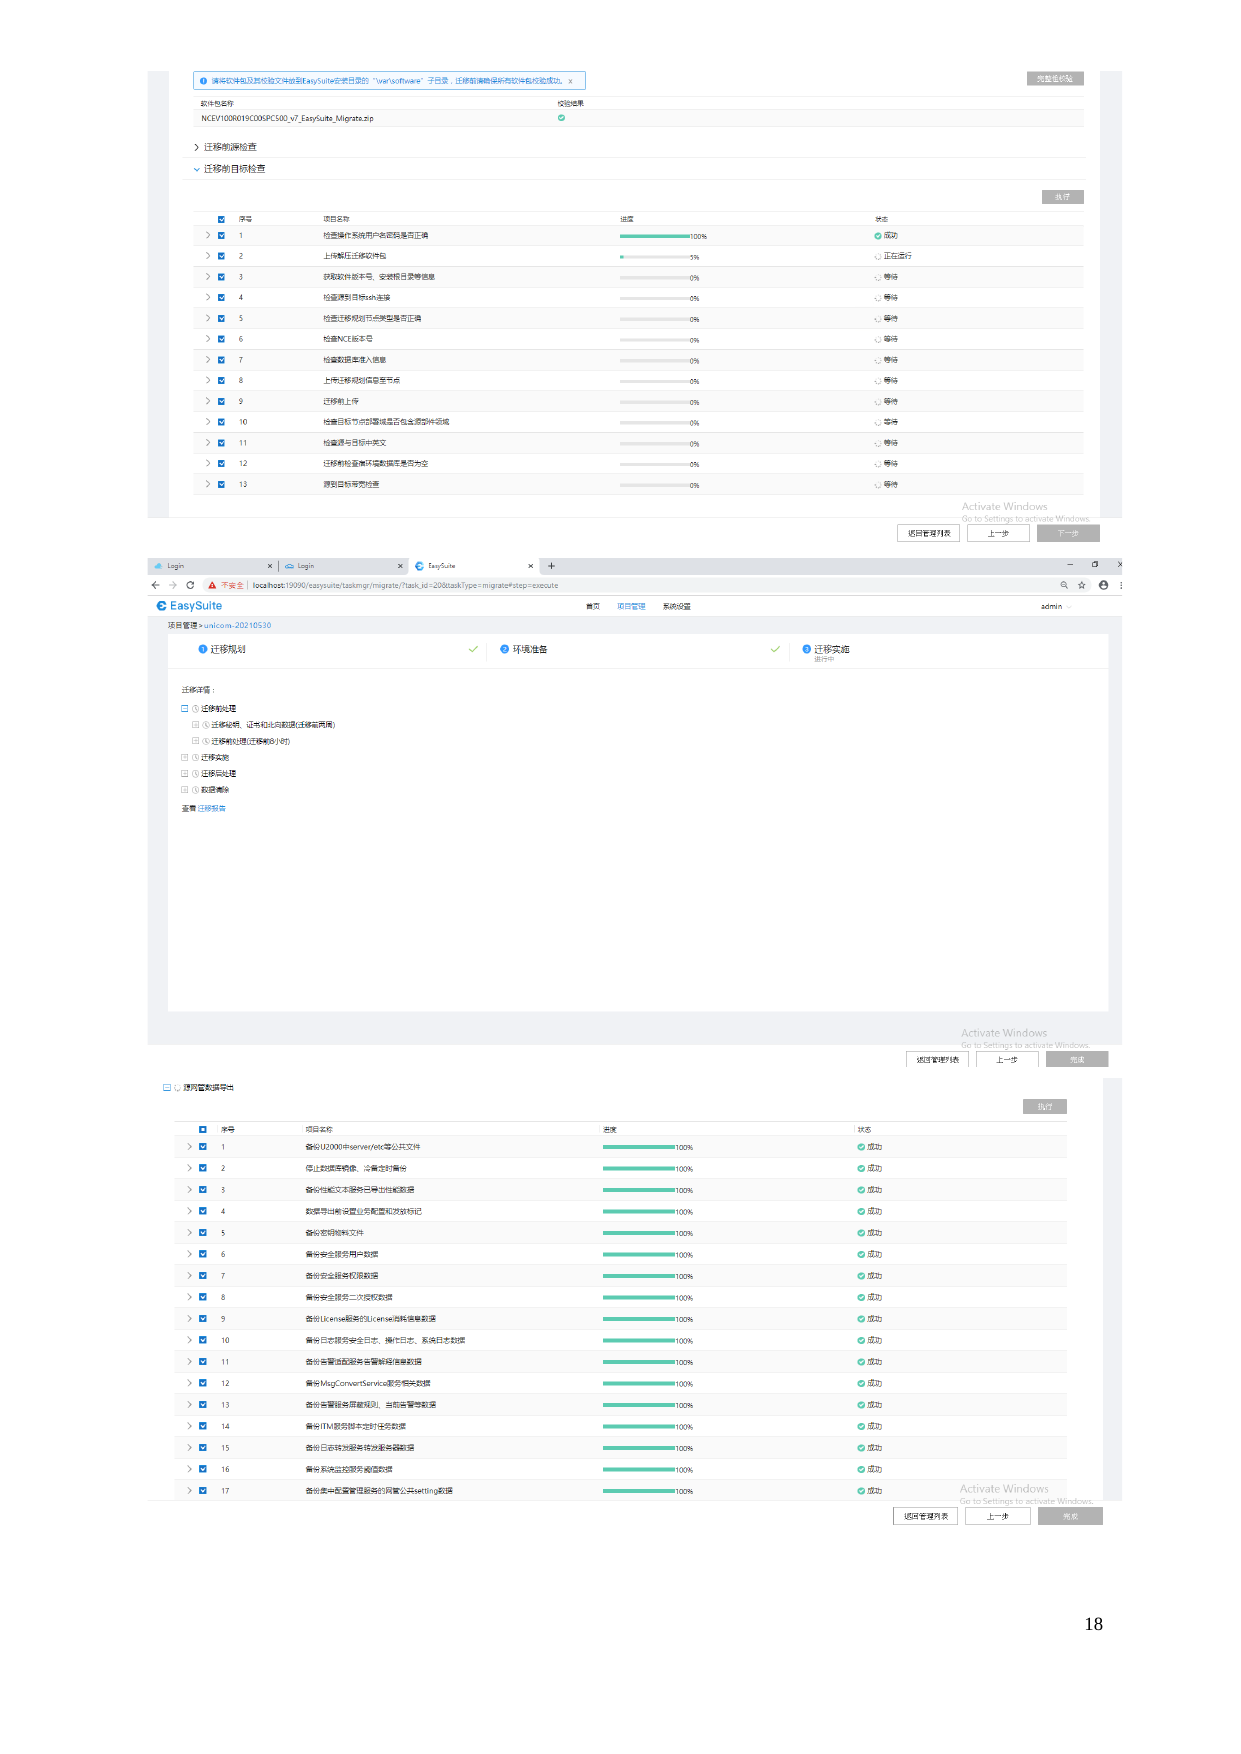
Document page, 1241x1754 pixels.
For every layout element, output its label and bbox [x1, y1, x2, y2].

picture [147, 71, 1123, 546]
picture [147, 558, 1123, 1067]
picture [147, 1078, 1123, 1530]
